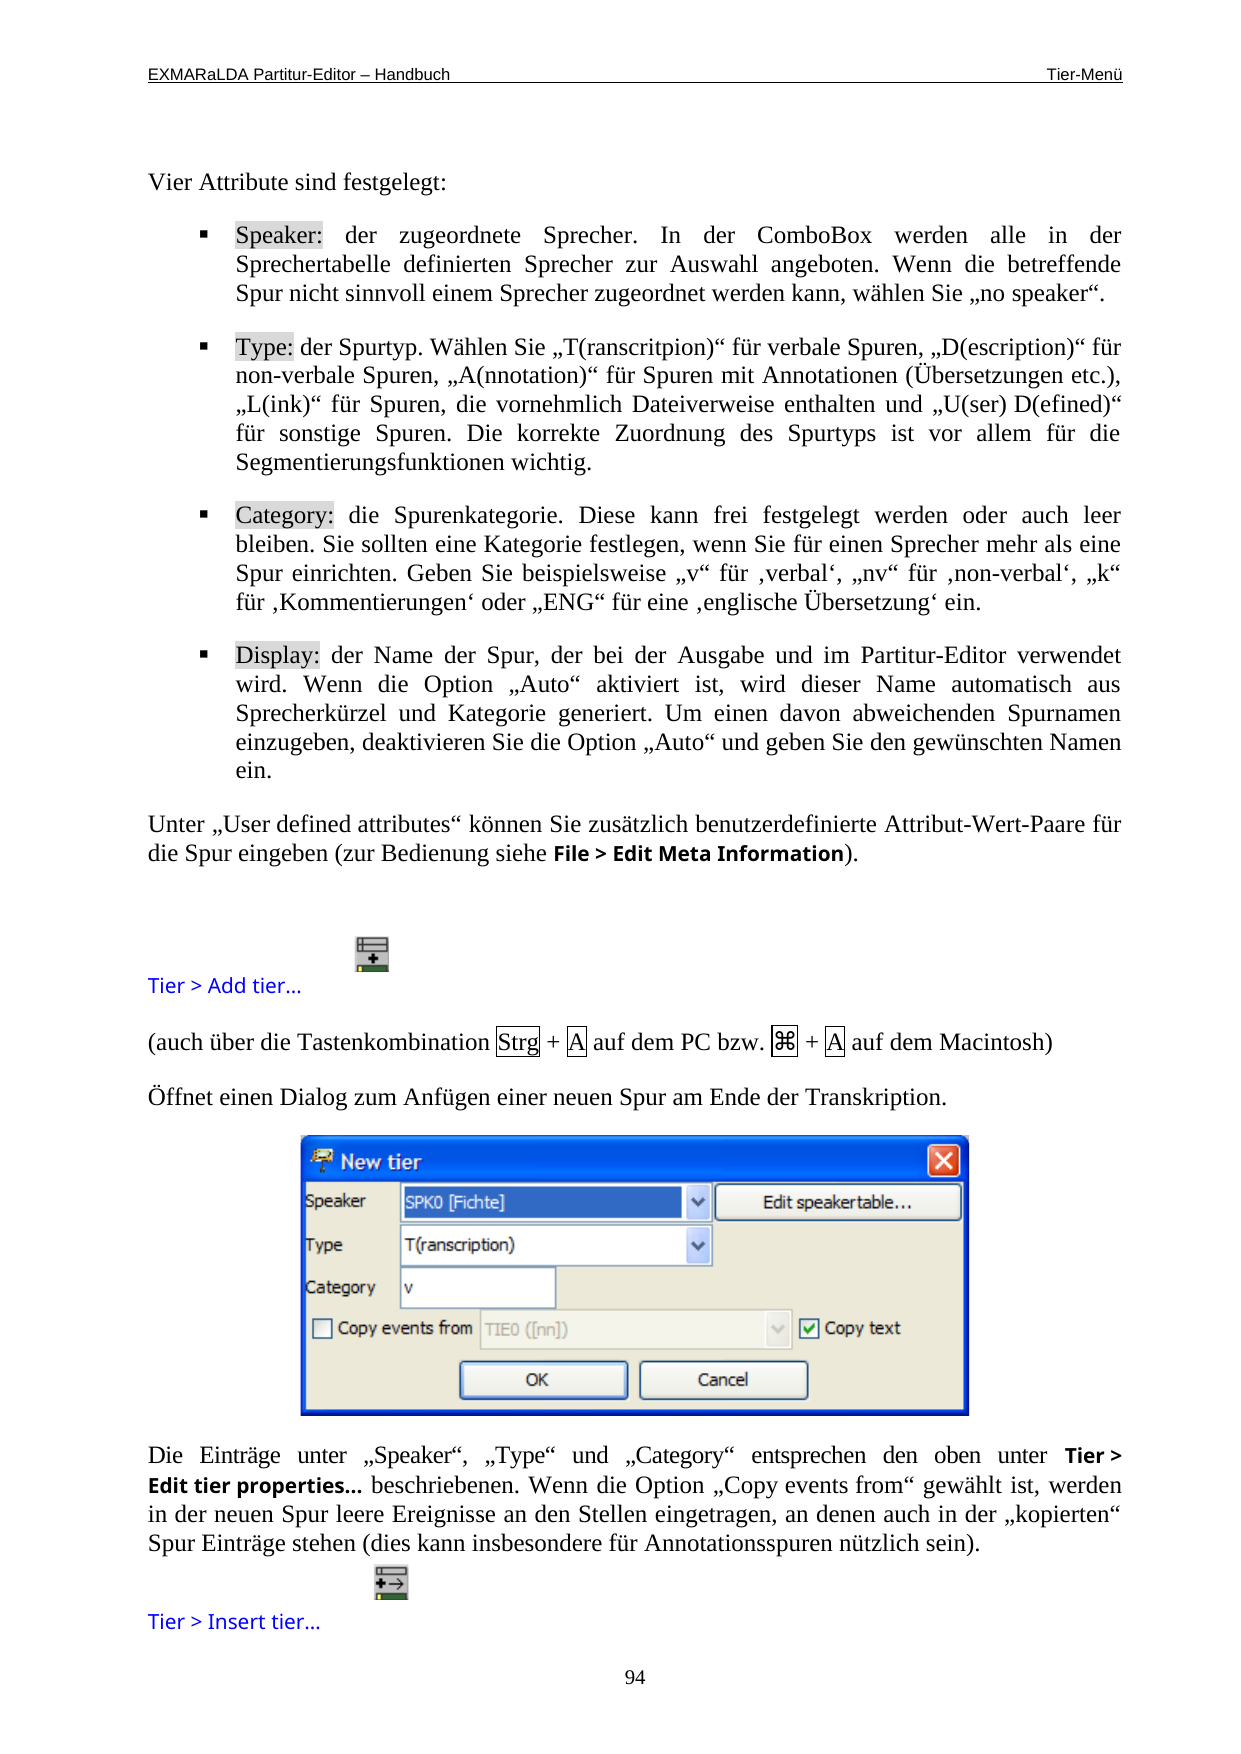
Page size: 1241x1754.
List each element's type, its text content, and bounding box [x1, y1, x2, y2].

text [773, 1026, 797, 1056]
text Die Einträge unter „Speaker“, „Type“ und „Category“ entsprechen den oben unter Tier > Edit tier properties... beschriebenen. Wenn die Option „Copy events from“ gewählt ist, werden in der neuen Spur leere Ereignisse an den Stellen eingetragen, an denen auch in der „kopierten“ Spur Einträge stehen (dies kann insbesondere für Annotationsspuren nützlich sein). [148, 1440, 1122, 1557]
picture [300, 1135, 970, 1416]
text (auch über die Tastenkombination Strg + A auf dem PC bzw. ⌘ + A auf dem Macintosh) [148, 1025, 771, 1057]
list Display: der Name der Spur, der bei der Ausgabe und im Partitur-Editor verwendet wird. Wenn die Option „Auto“ aktiviert ist, wird dieser Name automatisch aus Sprecherkürzel und Kategorie generiert. Um einen davon abweichenden Spurnamen einzugeben, deaktivieren Sie die Option „Auto“ und geben Sie den gewünschten Namen ein. [198, 641, 1122, 784]
list Category: die Spurenkategorie. Diese kann frei festgelegt werden oder auch leer bleiben. Sie sollten eine Kategorie festlegen, wenn Sie für einen Sprecher mehr als eine Spur einrichten. Geben Sie beispielsweise „v“ für ‚verbal‘, „nv“ für ‚non-verbal‘, „k“ für ‚Kommentierungen‘ oder „ENG“ für eine ‚englische Übersetzung‘ ein. [198, 501, 1122, 616]
picture [354, 936, 389, 972]
text Vier Attribute sind festgelegt: [148, 167, 1122, 196]
list Type: der Spurtyp. Wählen Sie „T(ranscritpion)“ für verbale Spuren, „D(escription)“ für non-verbale Spuren, „A(nnotation)“ für Spuren mit Annotationen (Übersetzungen etc.), „L(ink)“ für Spuren, die vornehmlich Dateiverweise enthalten und „U(ser) D(efined)“ für sonstige Spuren. Die korrekte Zuordnung des Spurtyps ist vor allem für die Segmentierungsfunktionen wichtig. [198, 332, 1122, 476]
text (auch über die Tastenkombination Strg + A auf dem PC bzw. ⌘ + A auf dem Macintosh) [798, 1025, 1122, 1057]
list Speaker: der zugeordnete Sprecher. In der ComboBox werden alle in der Sprechertabelle definierten Sprecher zur Auswahl angeboten. Wenn die betreffende Spur nicht sinnvoll einem Sprecher zugeordnet werden kann, wählen Sie „no speaker“. [198, 221, 1122, 307]
subtitle Tier > Add tier… [148, 971, 1122, 1000]
text Öffnet einen Dialog zum Anfügen einer neuen Spur am Ende der Transkription. [148, 1082, 1122, 1111]
subtitle Tier > Insert tier… [148, 1607, 1122, 1635]
picture [373, 1564, 409, 1600]
text Unter „User defined attributes“ können Sie zusätzlich benutzerdefinierte Attribut-Wert-Paare für die Spur eingeben (zur Bedienung siehe File > Edit Meta Information). [148, 809, 1122, 867]
